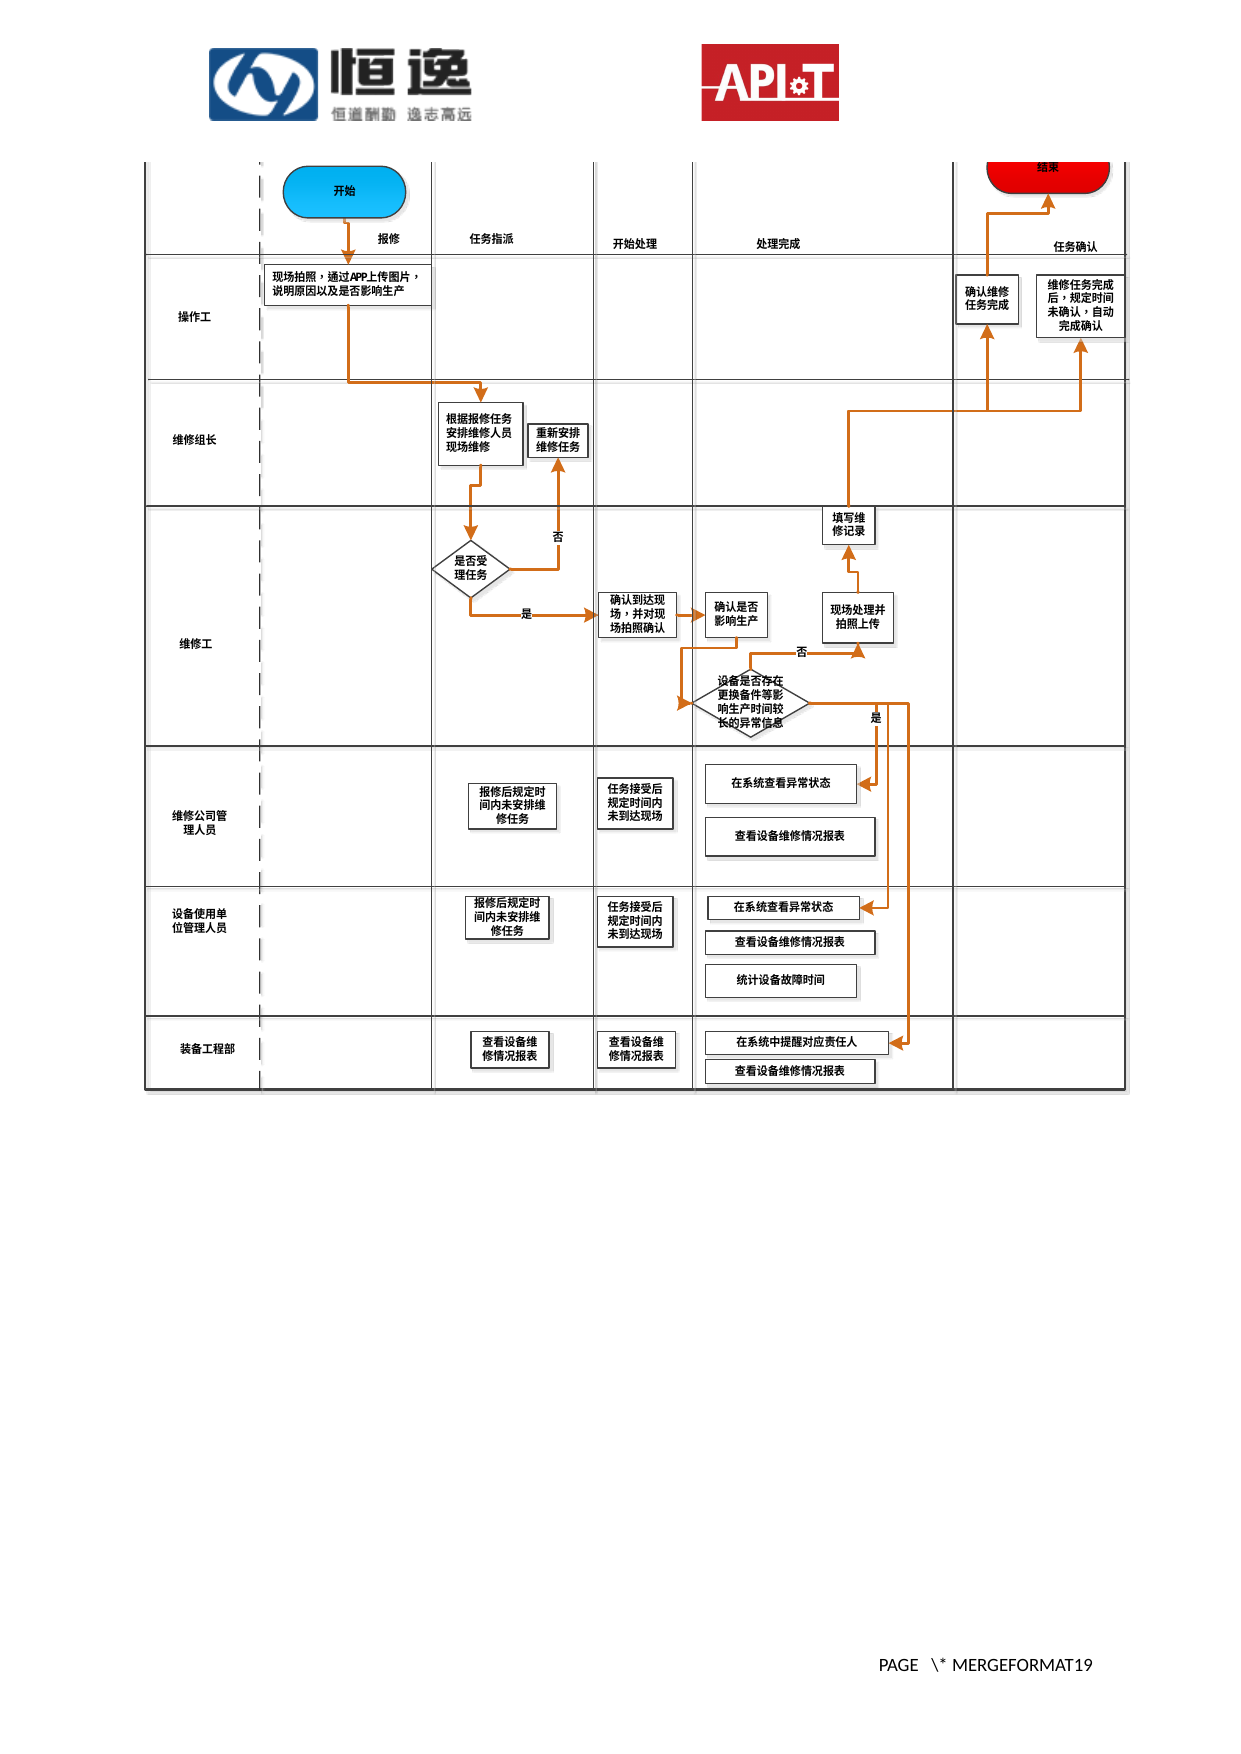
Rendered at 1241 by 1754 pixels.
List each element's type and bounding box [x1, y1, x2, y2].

picture [701, 44, 839, 121]
picture [209, 48, 474, 121]
